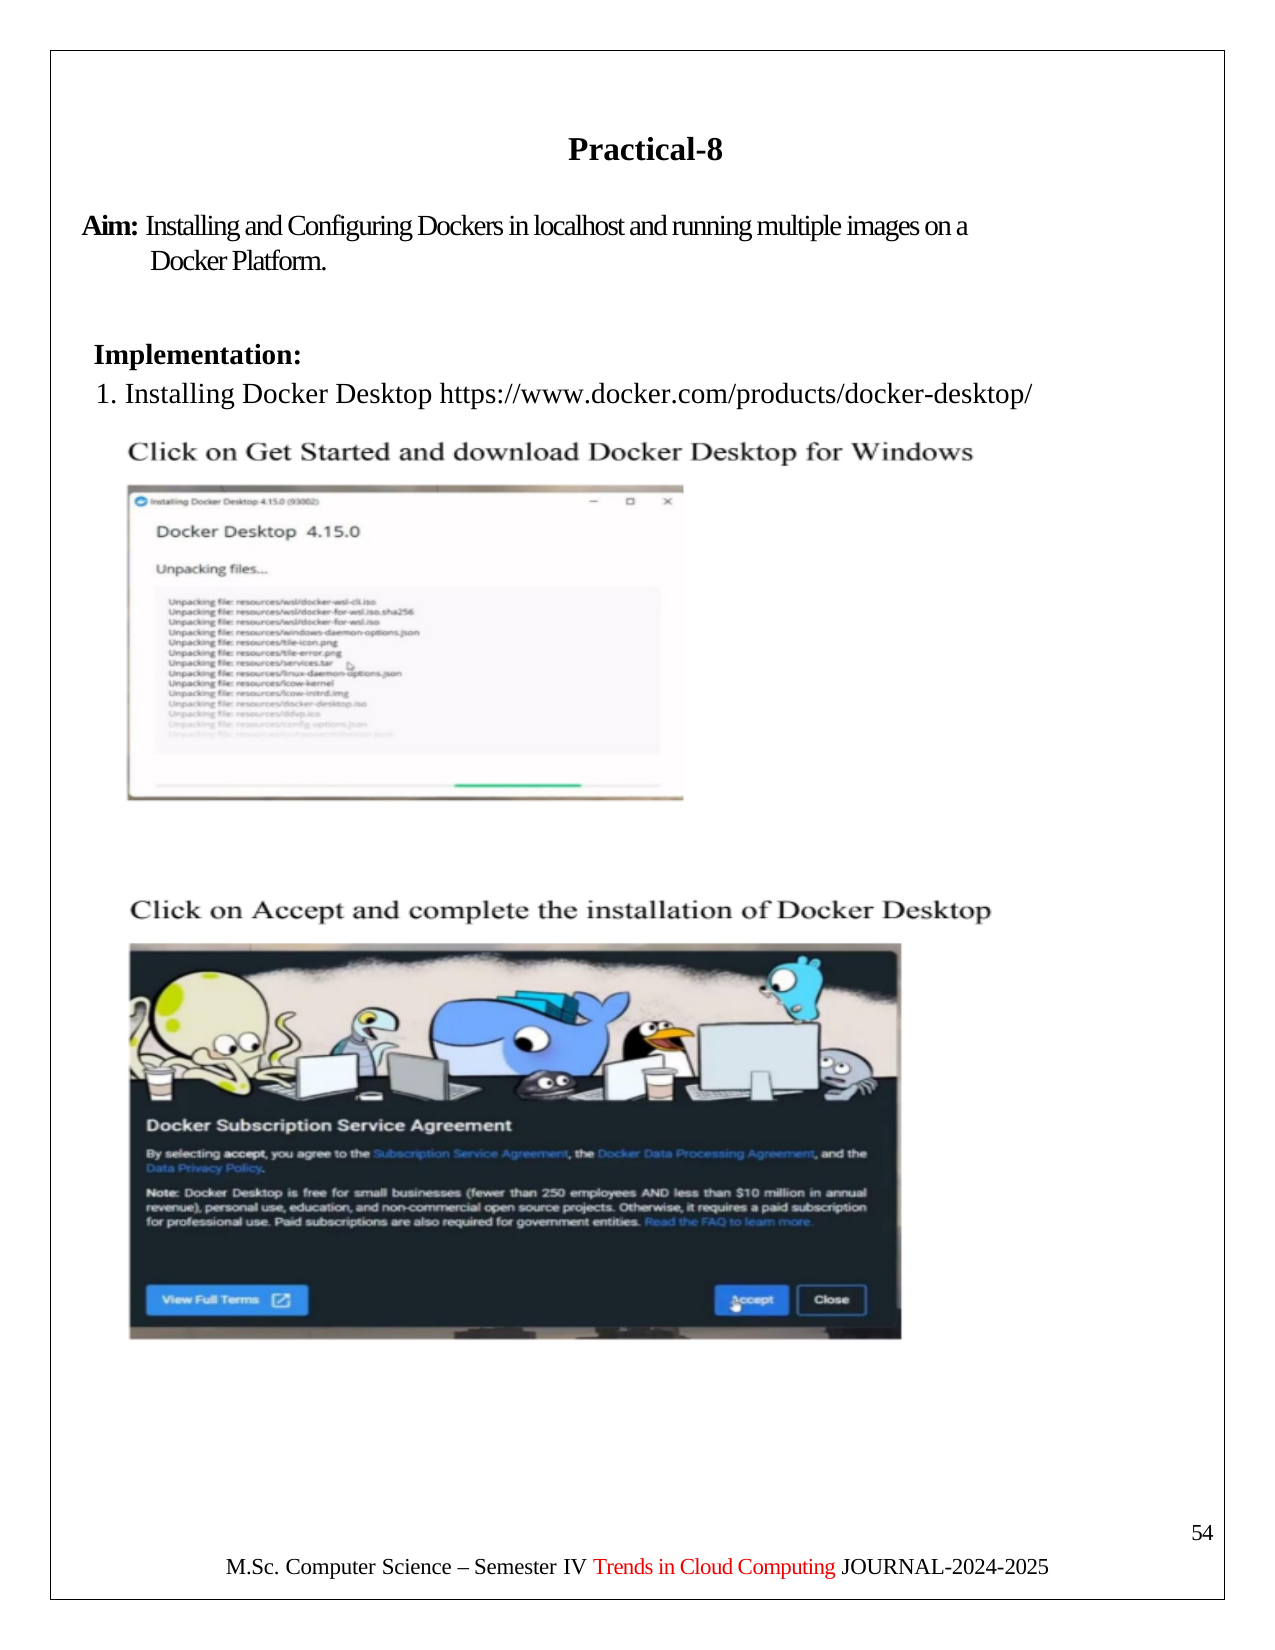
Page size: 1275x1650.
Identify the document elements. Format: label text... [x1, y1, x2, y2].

picture [114, 432, 1026, 814]
subtitle Aim: Installing and Configuring Dockers in localhost and running multiple images on a [75, 208, 1216, 241]
text 1. Installing Docker Desktop https://www.docker.com/products/docker-desktop/ [59, 376, 1216, 409]
subtitle Docker Platform. [150, 243, 1216, 277]
text Implementation: [59, 337, 1216, 371]
picture [125, 887, 1025, 1359]
subtitle Practical-8 [75, 129, 1216, 168]
